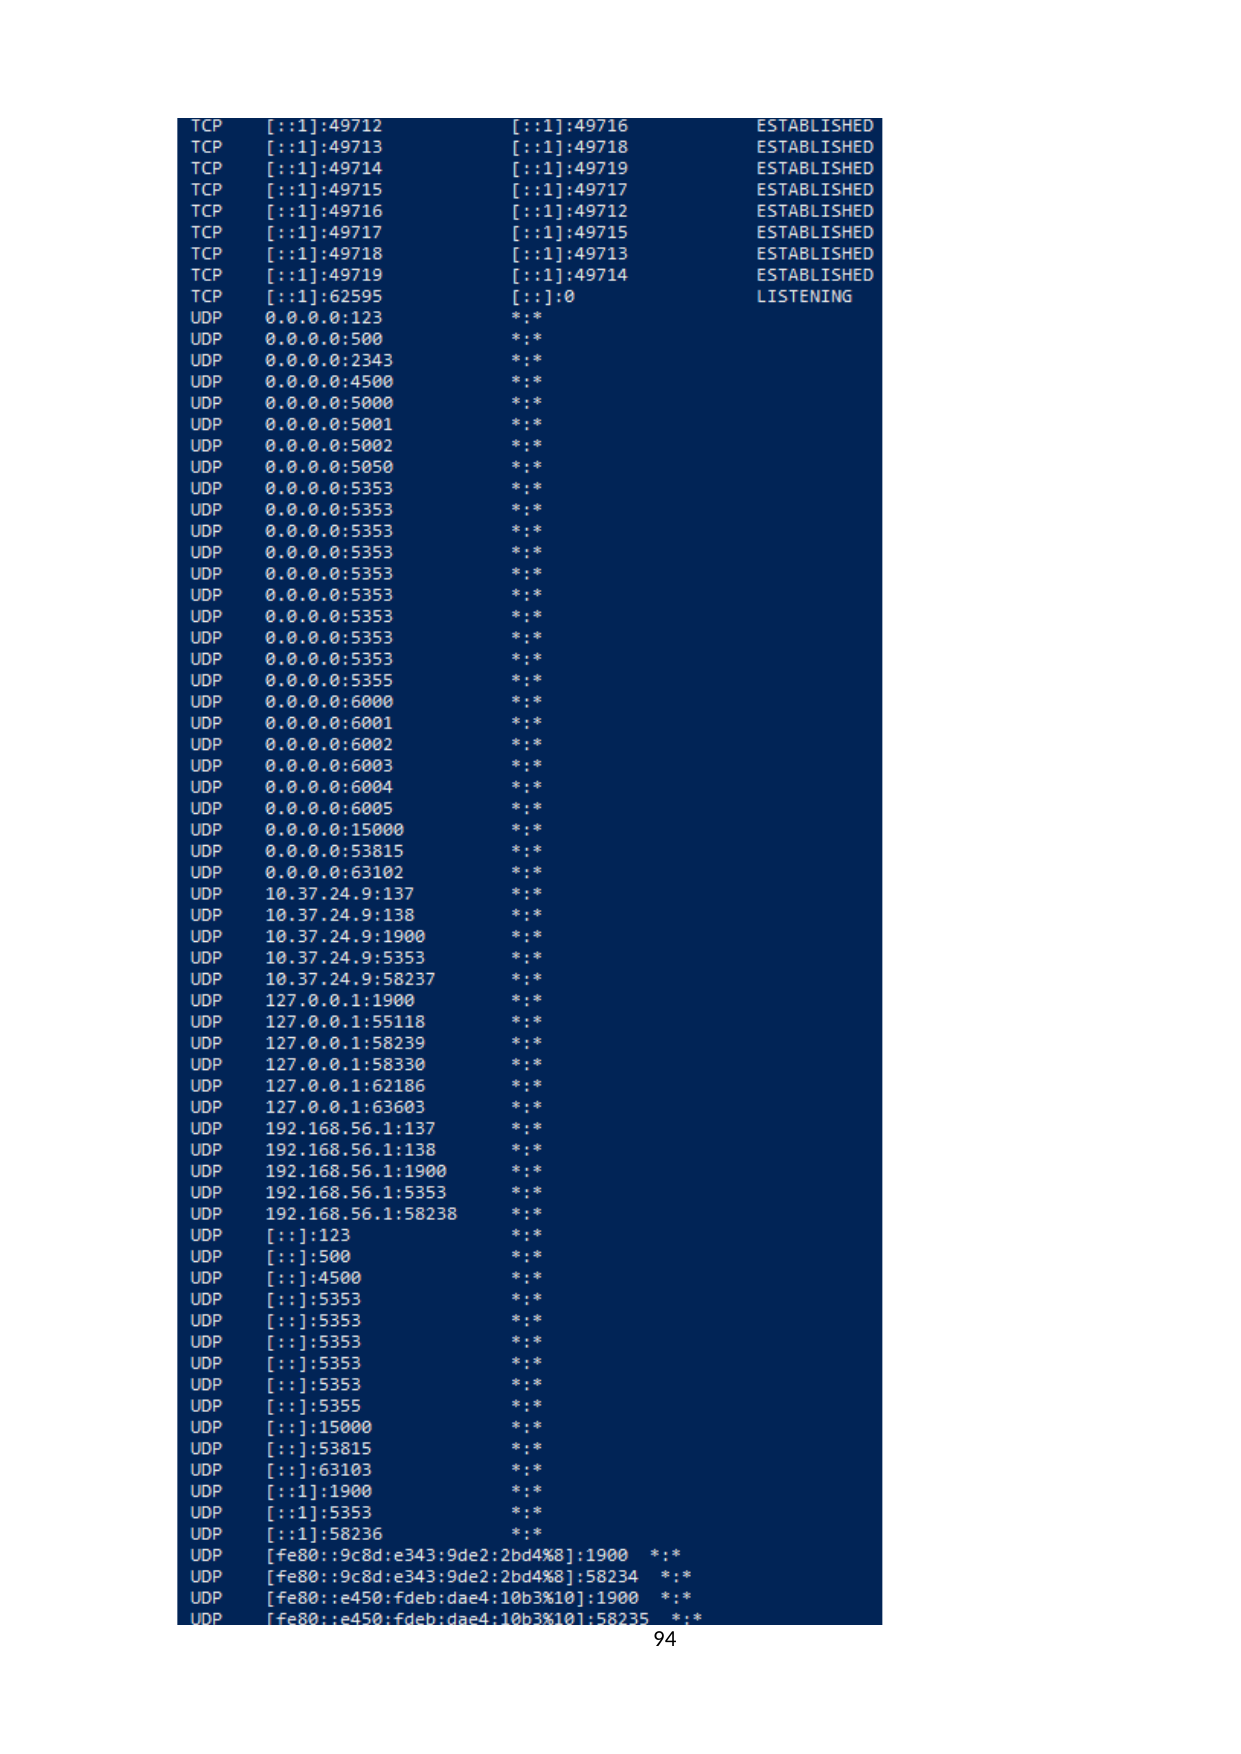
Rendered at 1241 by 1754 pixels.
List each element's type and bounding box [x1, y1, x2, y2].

picture [177, 118, 883, 1625]
